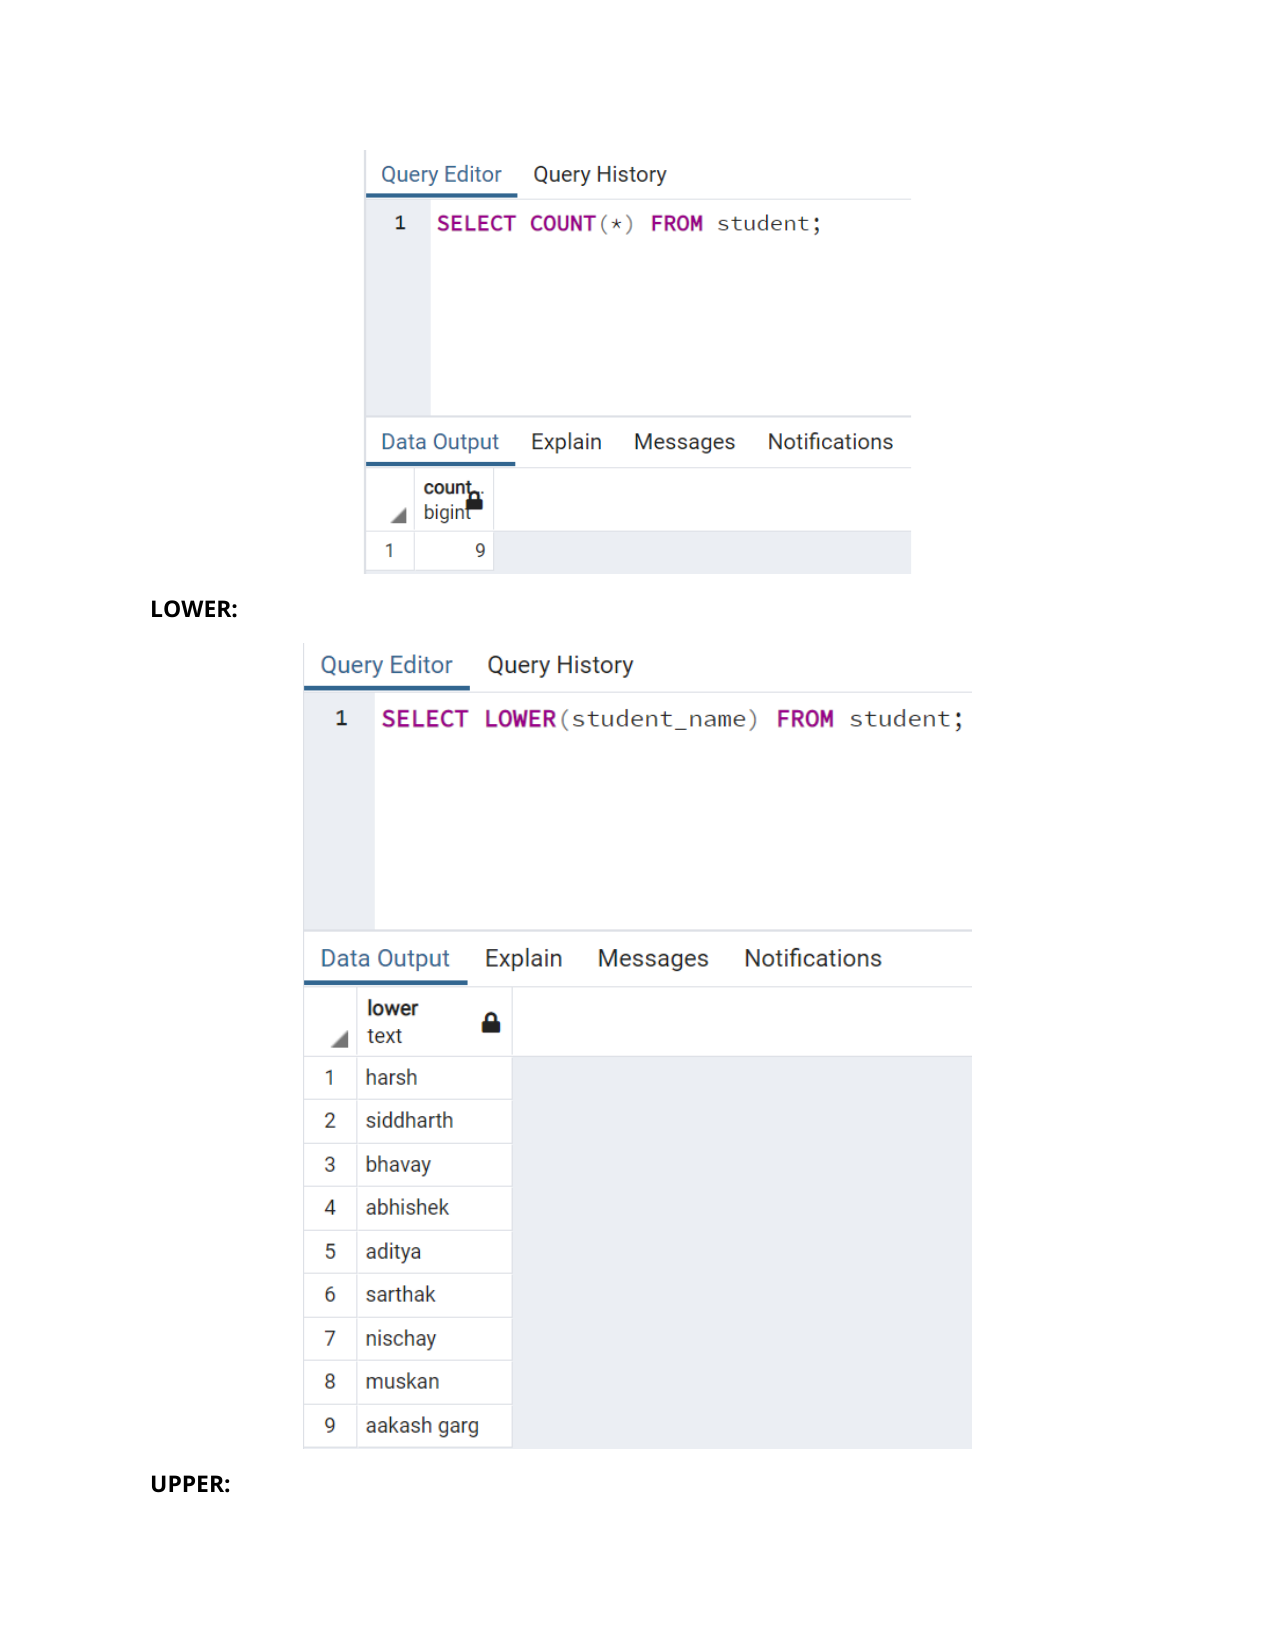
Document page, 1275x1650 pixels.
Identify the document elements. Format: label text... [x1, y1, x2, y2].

text LOWER: [150, 593, 1125, 624]
text UPPER: [150, 1468, 1125, 1499]
picture [363, 150, 912, 574]
picture [303, 643, 972, 1449]
